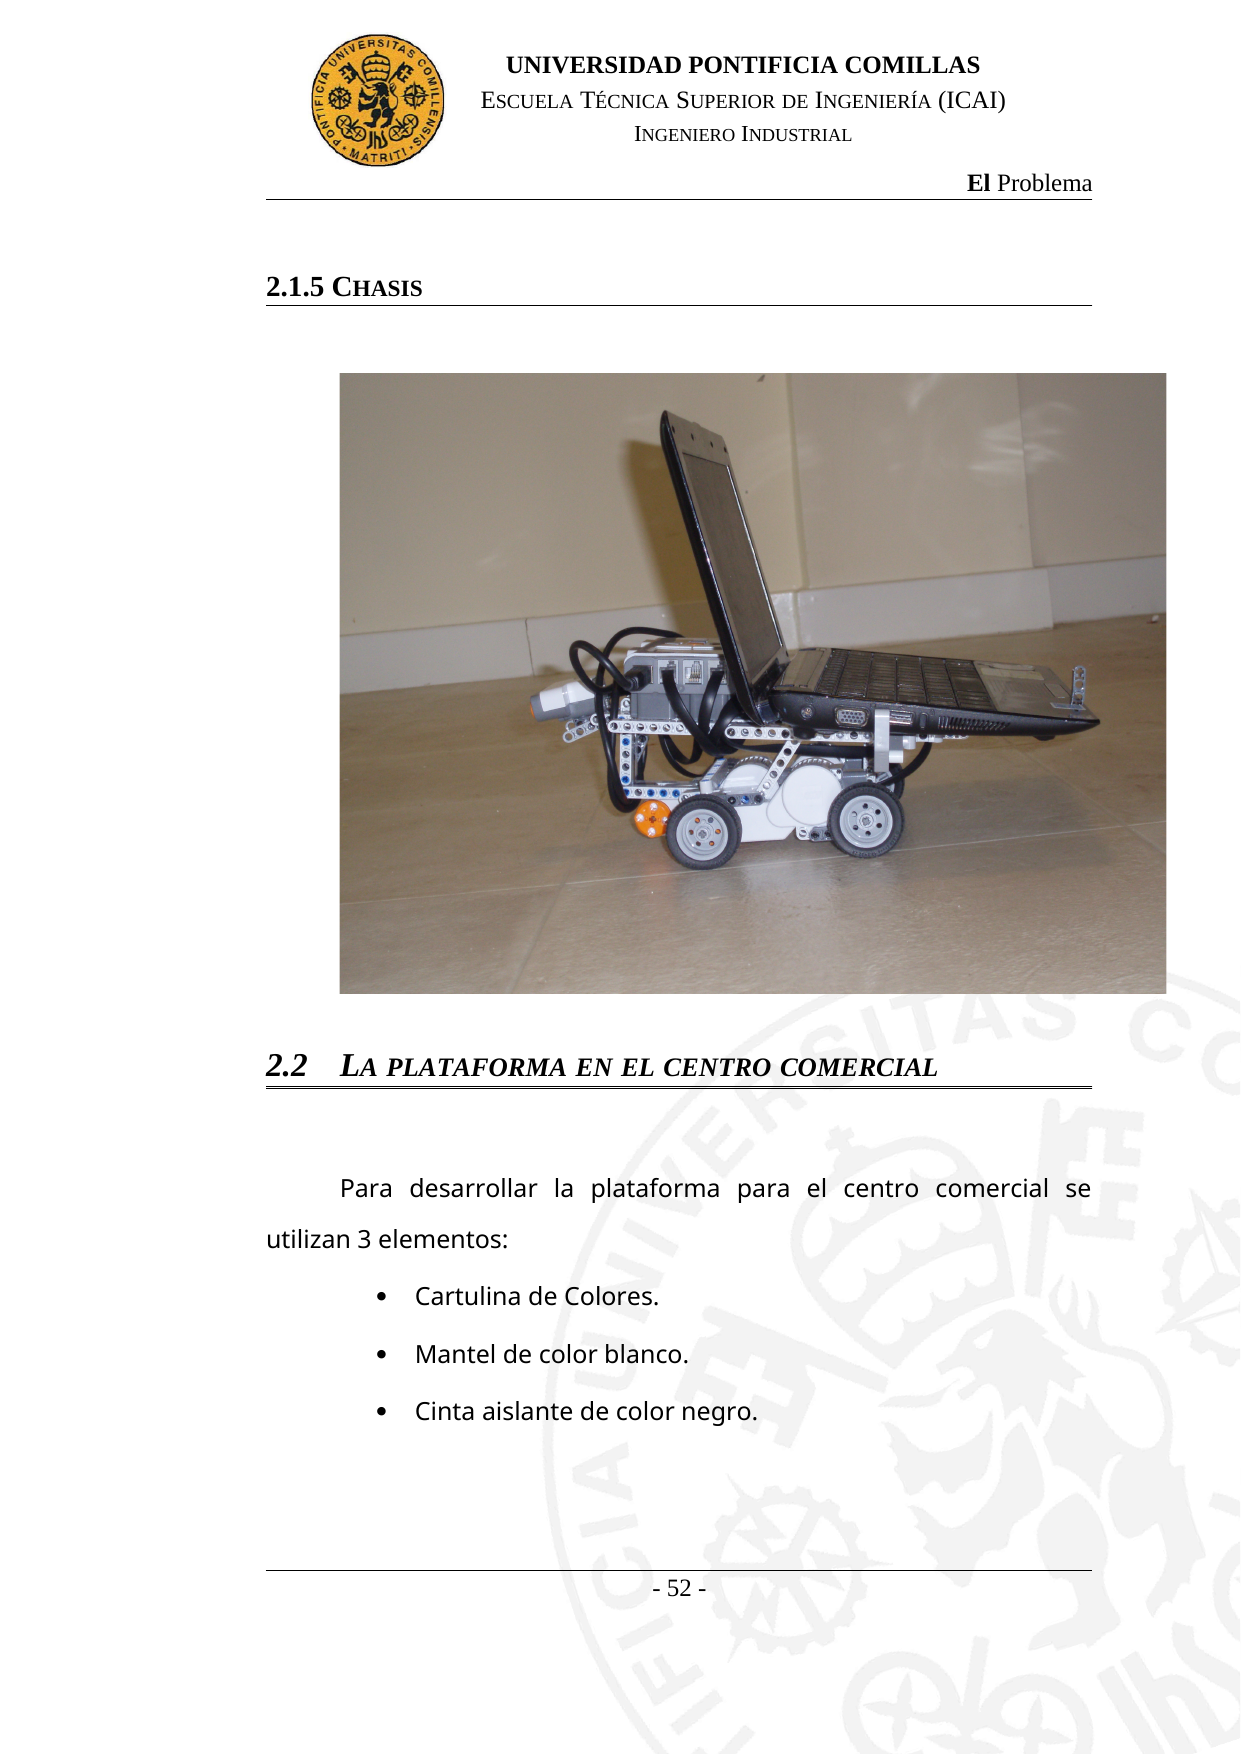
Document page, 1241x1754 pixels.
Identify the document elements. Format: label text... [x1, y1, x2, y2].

picture [339, 373, 1241, 1754]
subtitle La plataforma en el centro comercial [266, 1046, 1092, 1086]
subtitle Chasis [266, 269, 1092, 305]
text Para desarrollar la plataforma para el centro comercial se utilizan 3 elementos: [266, 1171, 1092, 1256]
list Cinta aislante de color negro. [377, 1394, 1092, 1428]
list Cartulina de Colores. [377, 1279, 1092, 1313]
list Mantel de color blanco. [377, 1336, 1092, 1370]
